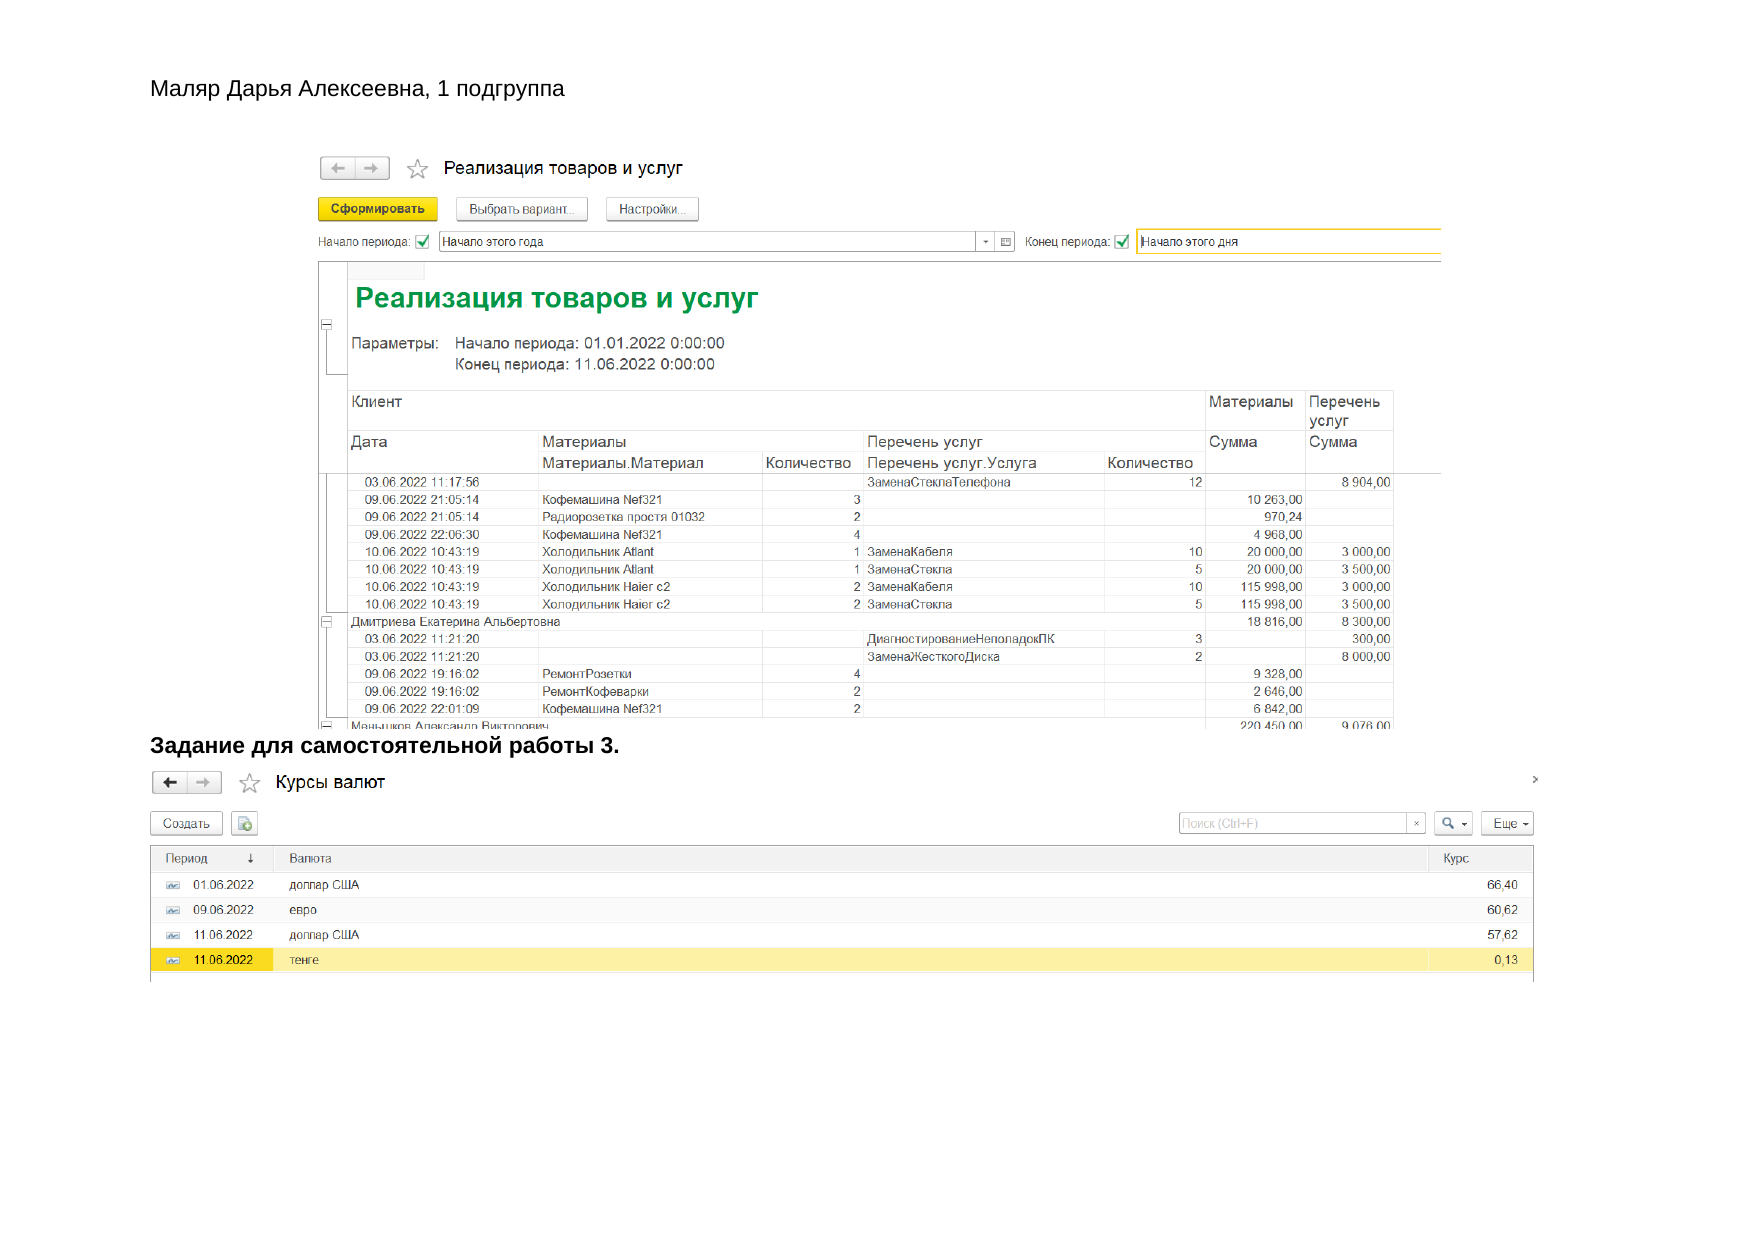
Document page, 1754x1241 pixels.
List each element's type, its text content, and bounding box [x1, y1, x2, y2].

picture [150, 762, 1538, 982]
picture [312, 150, 1442, 729]
subtitle Задание для самостоятельной работы 3. [150, 732, 1604, 758]
